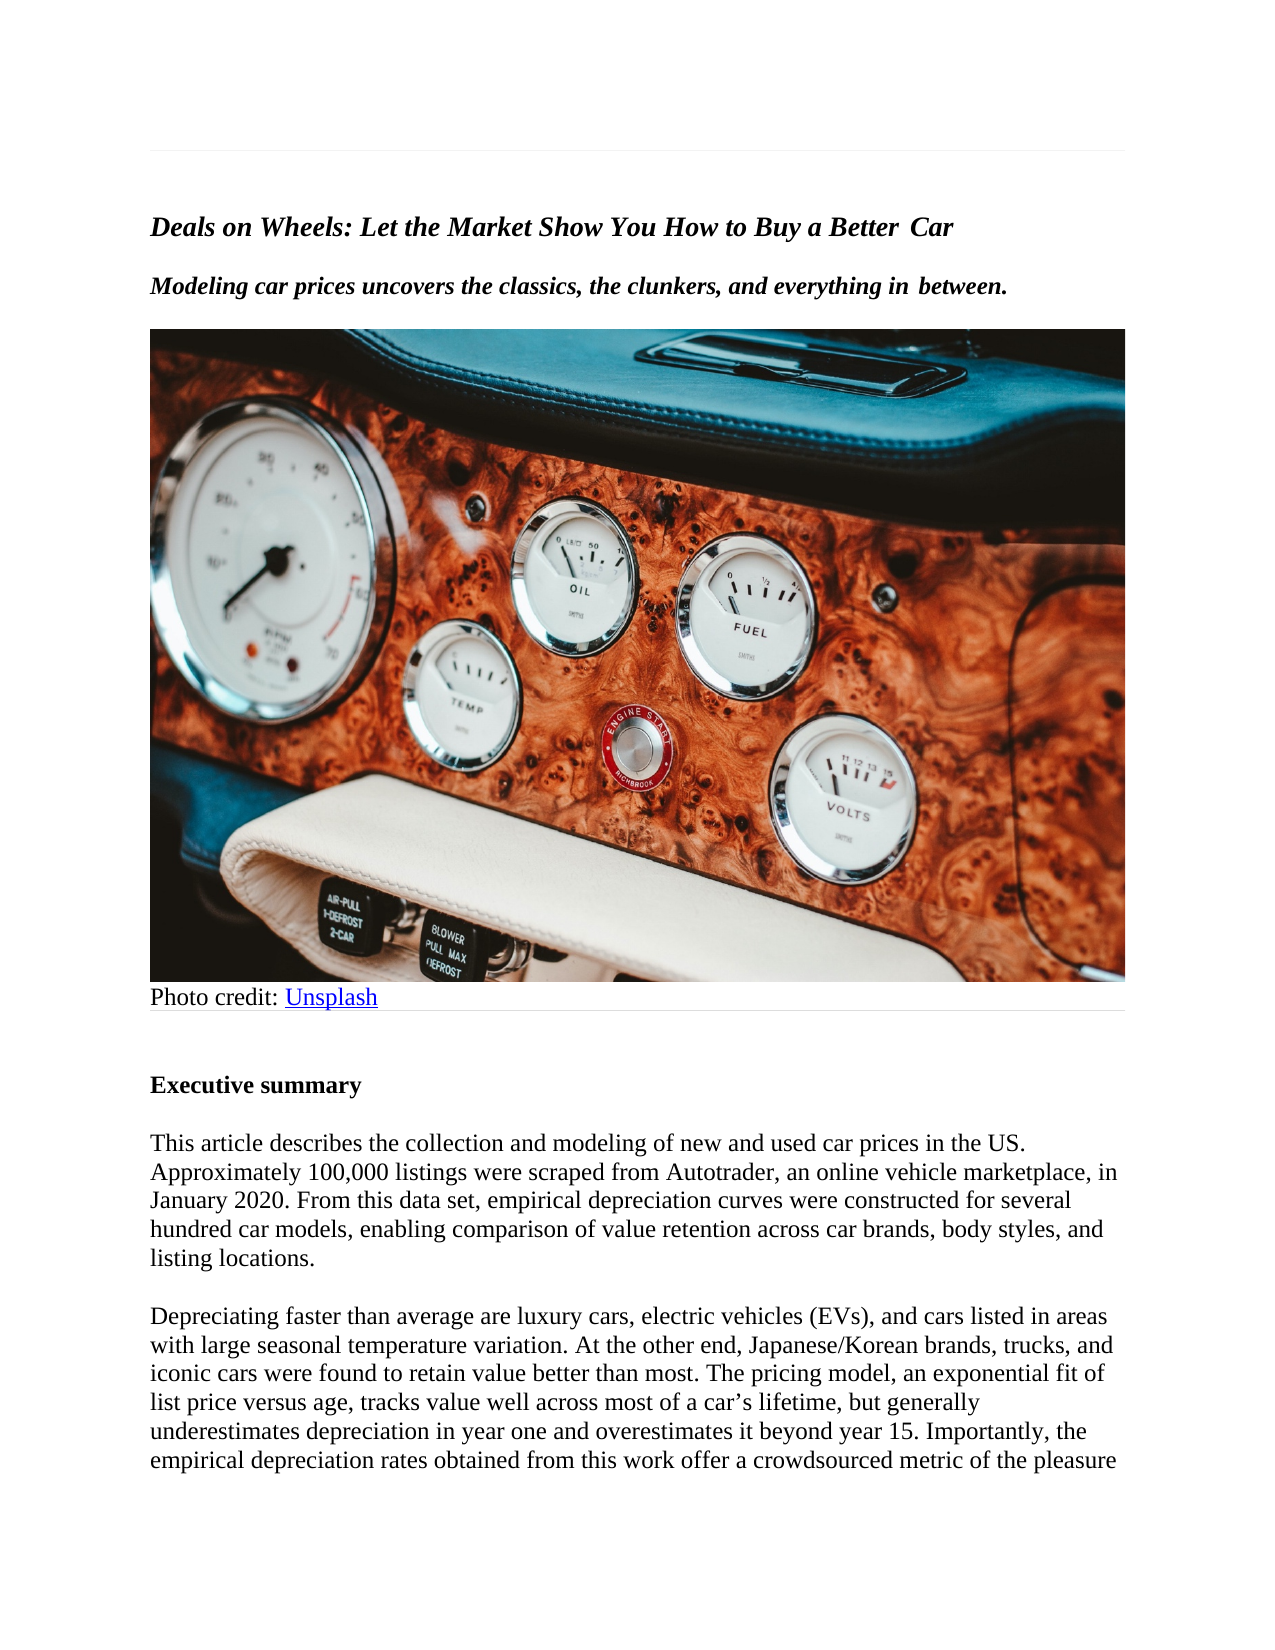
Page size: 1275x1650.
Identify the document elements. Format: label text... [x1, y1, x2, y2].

text Deals on Wheels: Let the Market Show You How to Buy a Better Car [150, 210, 1125, 242]
picture [960, 392, 969, 398]
picture [150, 329, 1125, 982]
text This article describes the collection and modeling of new and used car prices in the US. Approximately 100,000 listings were scraped from Autotrader, an online vehicle marketplace, in January 2020. From this data set, empirical depreciation curves were constructed for several hundred car models, enabling comparison of value retention across car brands, body styles, and listing locations. [150, 1128, 1125, 1272]
picture [763, 426, 796, 434]
picture [799, 431, 809, 436]
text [150, 1301, 1125, 1473]
text Photo credit: Unsplash [150, 982, 1125, 1010]
text Modeling car prices uncovers the classics, the clunkers, and everything in between. [150, 271, 1125, 300]
picture [773, 329, 1125, 384]
text Executive summary [150, 1070, 1125, 1099]
